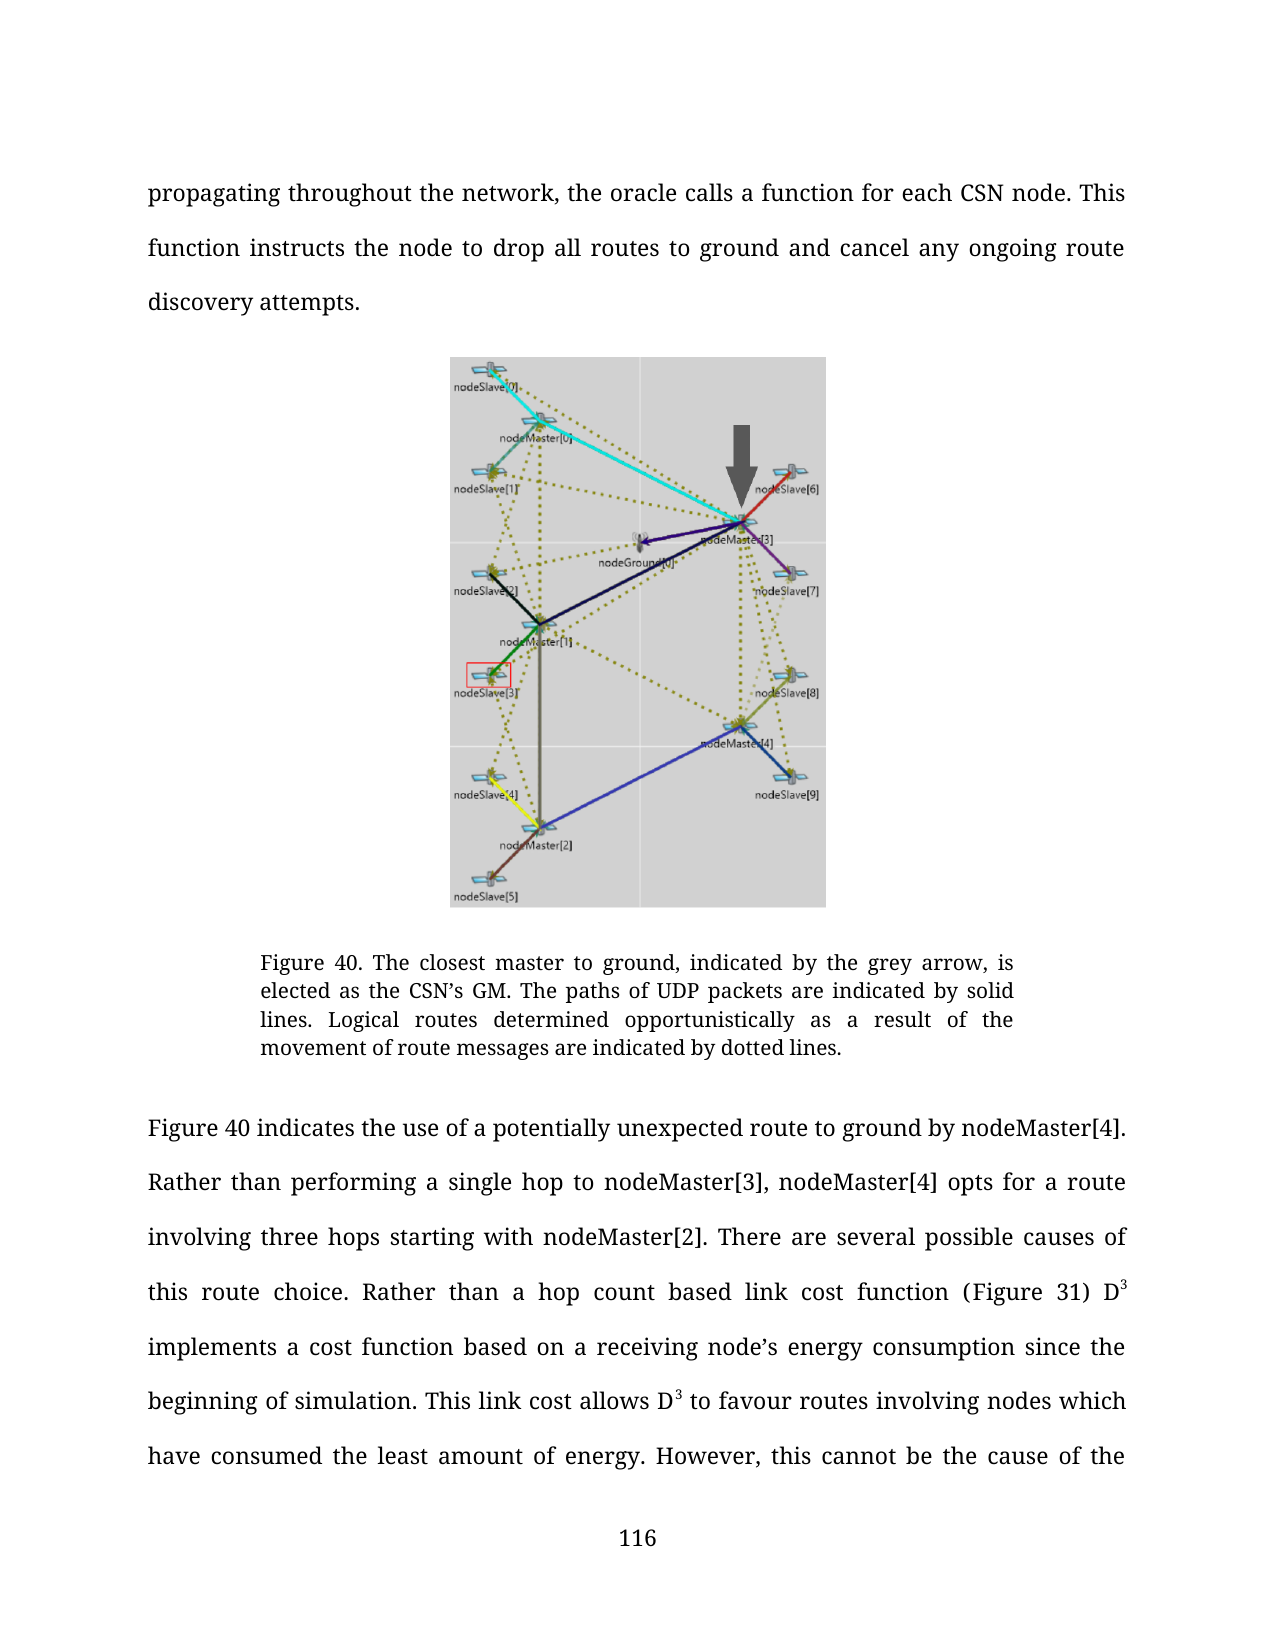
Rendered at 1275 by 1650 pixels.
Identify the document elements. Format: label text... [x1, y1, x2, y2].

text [148, 1112, 1127, 1471]
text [148, 177, 1127, 318]
text Figure 40. The closest master to ground, indicated by the grey arrow, is elected as the CSN’s GM. The paths of UDP packets are indicated by solid lines. Logical routes determined opportunistically as a result of the movement of route messages are indicated by dotted lines. [260, 948, 1015, 1062]
picture [450, 357, 826, 908]
